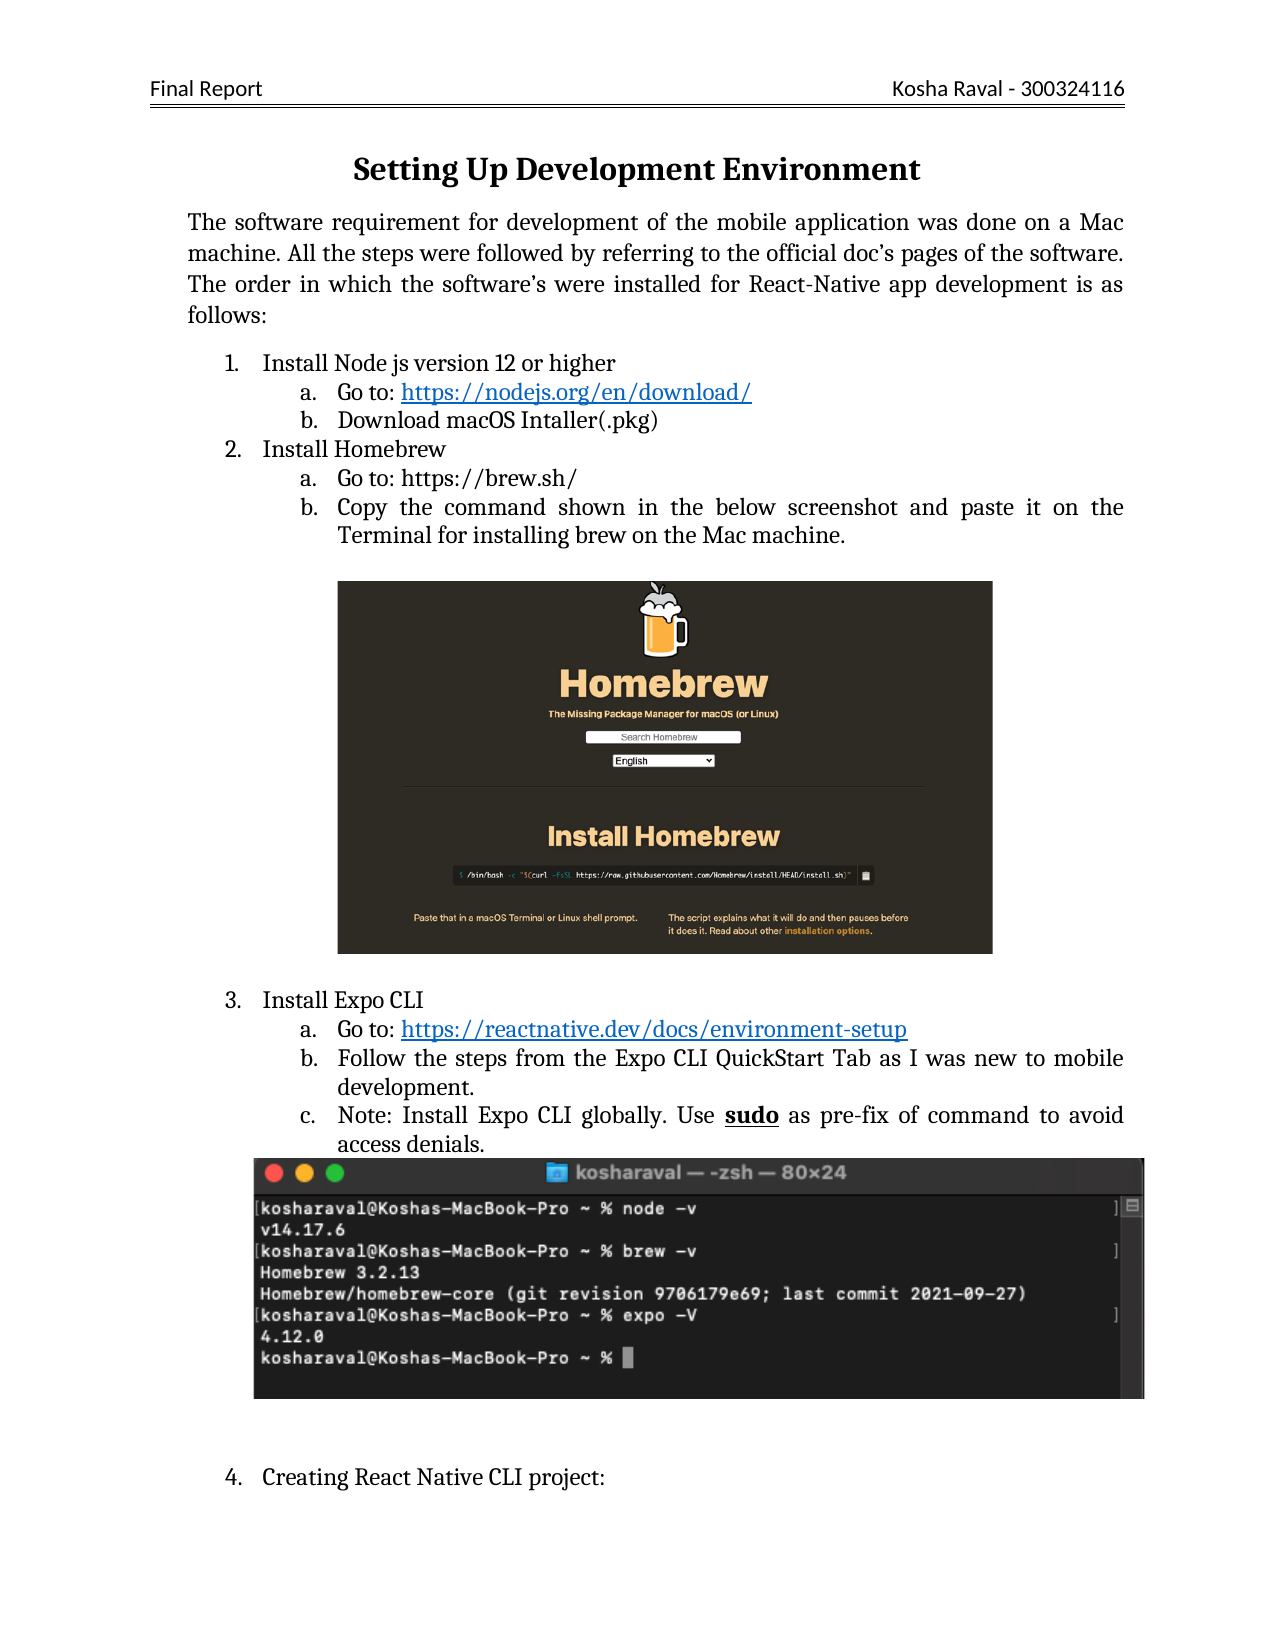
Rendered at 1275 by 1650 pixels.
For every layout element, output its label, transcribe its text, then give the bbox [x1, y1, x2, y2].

picture [337, 581, 993, 954]
list Install Node js version 12 or higher [225, 349, 1125, 378]
list Copy the command shown in the below screenshot and paste it on the Terminal for installing brew on the Mac machine. [300, 493, 1125, 550]
picture [253, 1158, 1145, 1399]
list Creating React Native CLI project: [225, 1463, 1125, 1492]
list Note: Install Expo CLI globally. Use sudo as pre-fix of command to avoid access denials. [300, 1101, 1125, 1158]
list Go to: https://brew.sh/ [300, 464, 1125, 493]
list Download macOS Intaller(.pkg) [300, 406, 1125, 435]
list Go to: https://nodejs.org/en/download/ [300, 378, 1125, 406]
list Go to: https://reactnative.dev/docs/environment-setup [300, 1015, 1125, 1044]
text Setting Up Development Environment [150, 150, 1125, 188]
list Install Expo CLI [225, 986, 1125, 1015]
text The software requirement for development of the mobile application was done on a Mac machine. All the steps were followed by referring to the official doc’s pages of the software. The order in which the software’s were installed for React-Native app development is as follows: [187, 208, 1125, 330]
list Install Homebrew [225, 435, 1125, 464]
list Follow the steps from the Expo CLI QuickStart Tab as I was new to mobile development. [300, 1044, 1125, 1101]
